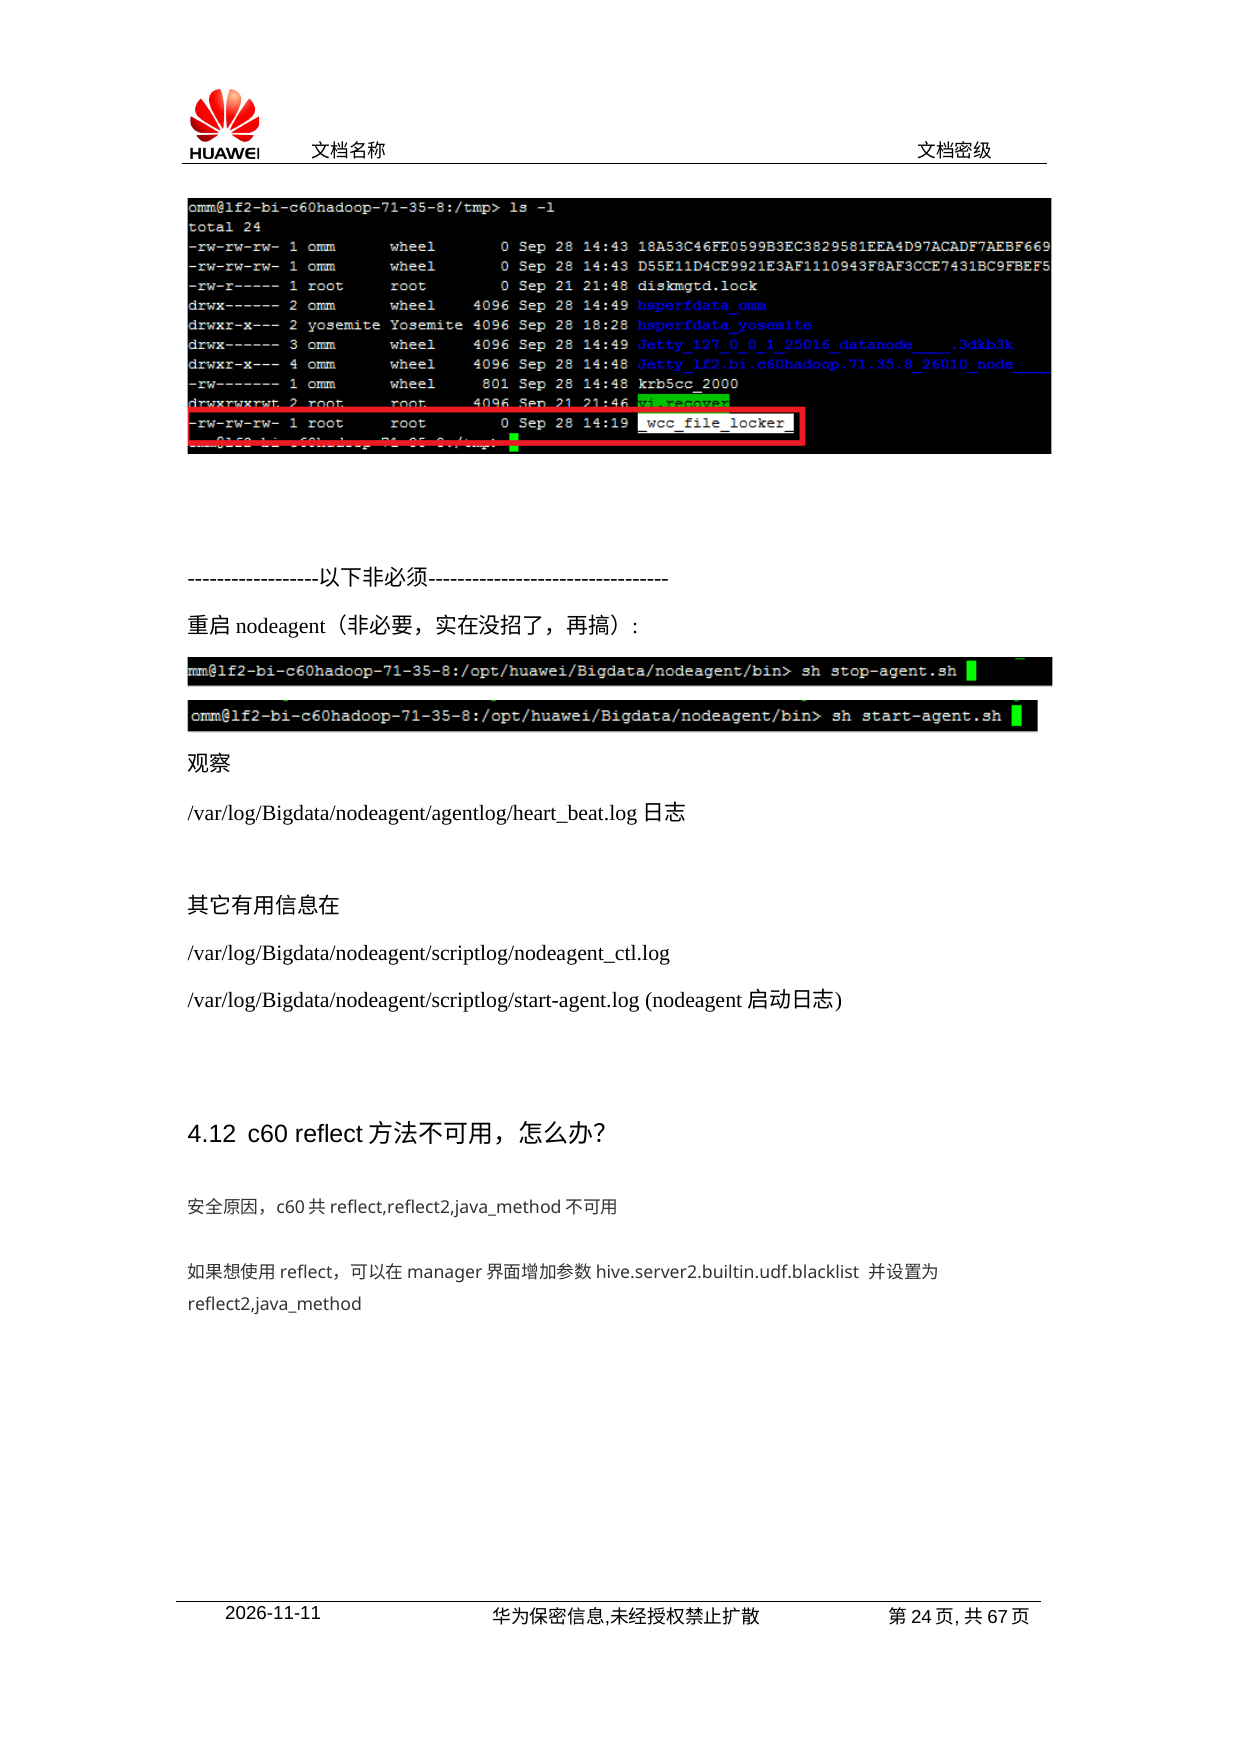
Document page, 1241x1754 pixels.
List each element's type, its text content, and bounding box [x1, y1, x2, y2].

text /var/log/Bigdata/nodeagent/scriptlog/nodeagent_ctl.log [187, 936, 1053, 968]
text 安全原因，c60共reflect,reflect2,java_method不可用 [187, 1189, 1053, 1222]
text 其它有用信息在 [187, 888, 1053, 920]
text 观察 [187, 746, 1053, 778]
text 如果想使用reflect，可以在manager界面增加参数hive.server2.builtin.udf.blacklist 并设置为reflect2,java_method [187, 1254, 1053, 1319]
picture [190, 89, 260, 159]
picture [187, 198, 1052, 454]
picture [187, 700, 1038, 734]
picture [187, 657, 1053, 687]
text /var/log/Bigdata/nodeagent/agentlog/heart_beat.log日志 [187, 794, 1053, 827]
text 重启nodeagent（非必要，实在没招了，再搞）: [187, 607, 1053, 640]
subtitle c60 reflect方法不可用，怎么办？ [187, 1099, 1053, 1164]
text ------------------以下非必须--------------------------------- [187, 559, 1053, 592]
text /var/log/Bigdata/nodeagent/scriptlog/start-agent.log (nodeagent启动日志) [187, 981, 1053, 1014]
